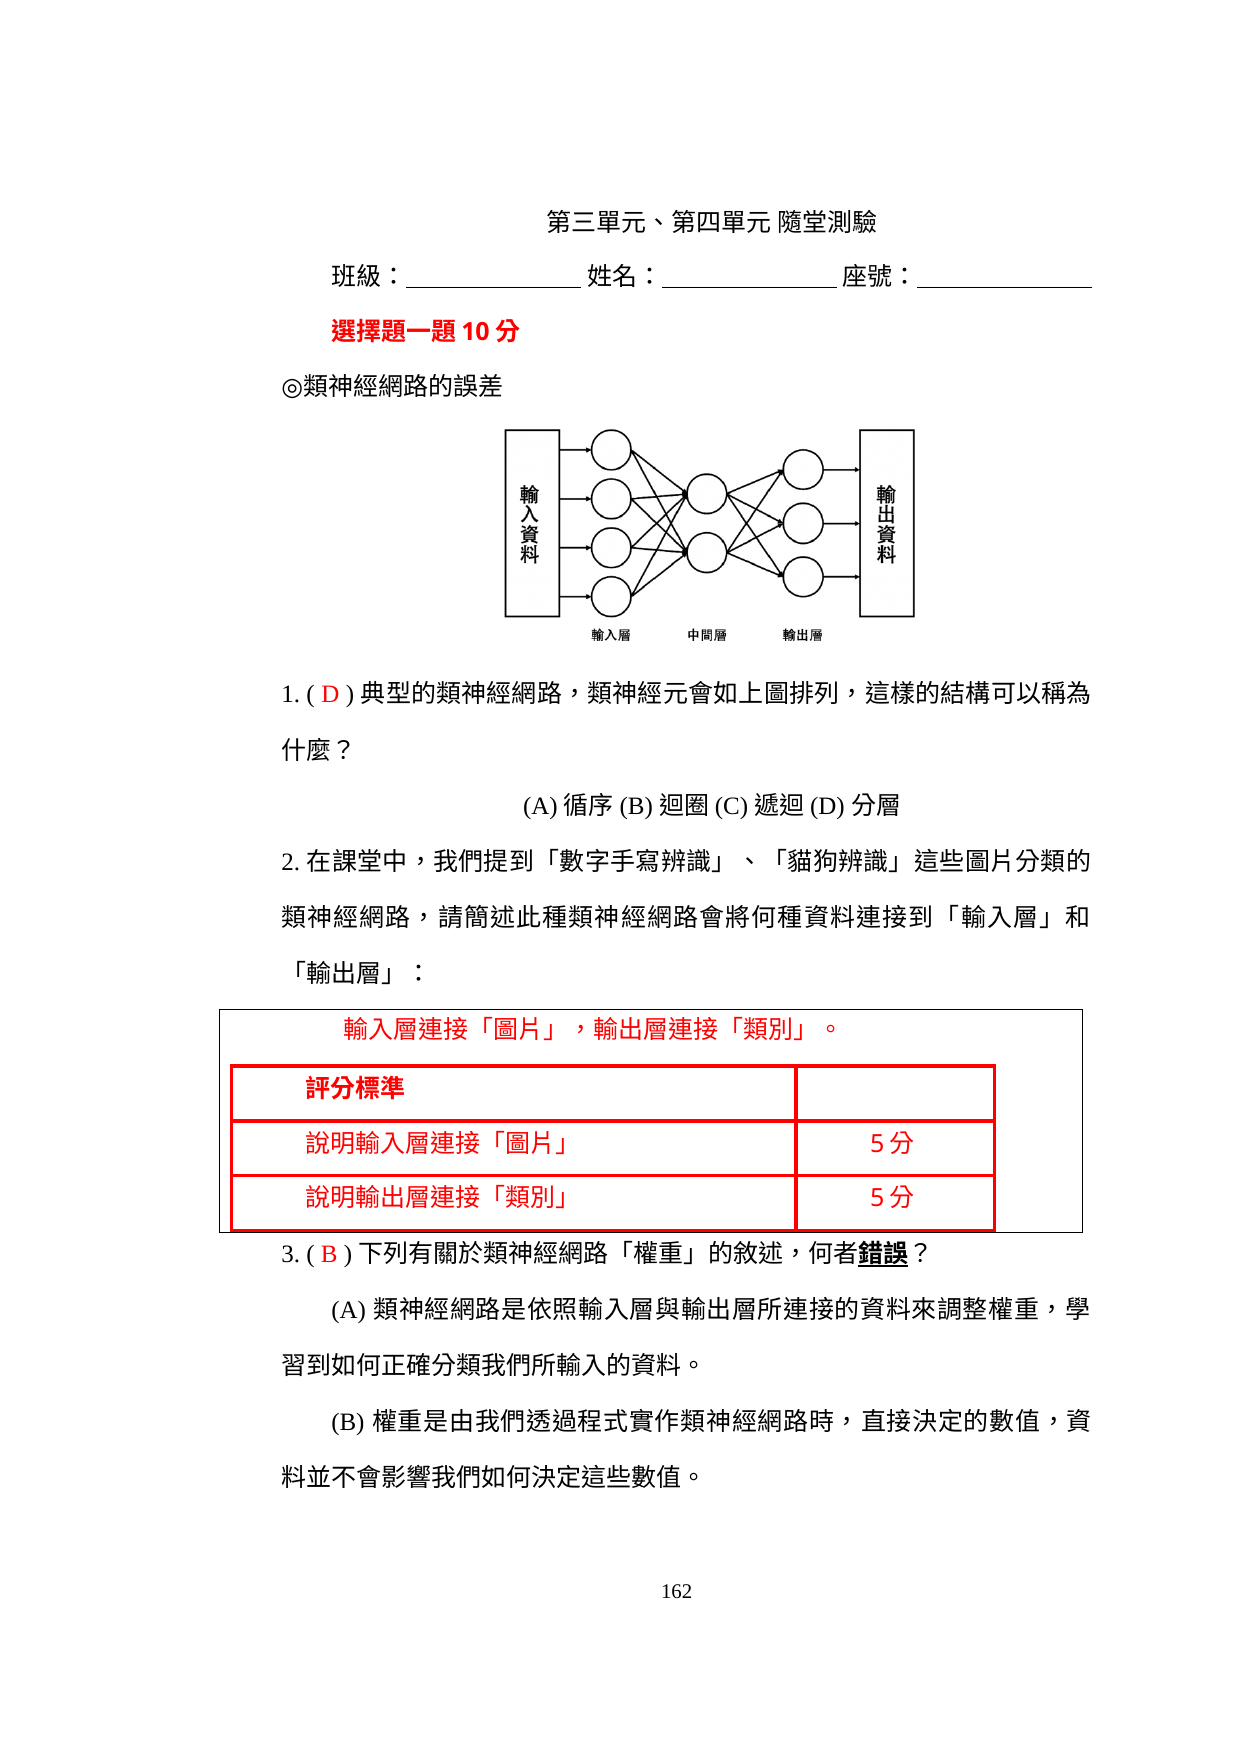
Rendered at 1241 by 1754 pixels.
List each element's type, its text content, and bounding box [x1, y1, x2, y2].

text (B) 權重是由我們透過程式實作類神經網路時，直接決定的數值，資料並不會影響我們如何決定這些數值。 [281, 1401, 1092, 1494]
picture [496, 421, 927, 659]
text ◎類神經網路的誤差 [281, 366, 1092, 403]
text 3. ( B ) 下列有關於類神經網路「權重」的敘述，何者錯誤？ [281, 1233, 1092, 1271]
text 1. ( D ) 典型的類神經網路，類神經元會如上圖排列，這樣的結構可以稱為什麼？ [281, 673, 1092, 767]
text (A) 循序 (B) 迴圈 (C) 遞迴 (D) 分層 [281, 785, 1092, 823]
table_header 輸入層連接「圖片」，輸出層連接「類別」。 [220, 1010, 1082, 1232]
text 班級：＿＿＿＿＿＿＿ 姓名：＿＿＿＿＿＿＿ 座號：＿＿＿＿＿＿＿ [281, 257, 1092, 293]
text 2. 在課堂中，我們提到「數字手寫辨識」、「貓狗辨識」這些圖片分類的類神經網路，請簡述此種類神經網路會將何種資料連接到「輸入層」和「輸出層」： [281, 841, 1092, 991]
text 選擇題一題10分 [281, 311, 1092, 347]
text (A) 類神經網路是依照輸入層與輸出層所連接的資料來調整權重，學習到如何正確分類我們所輸入的資料。 [281, 1289, 1092, 1383]
text 第三單元、第四單元 隨堂測驗 [281, 202, 1092, 239]
